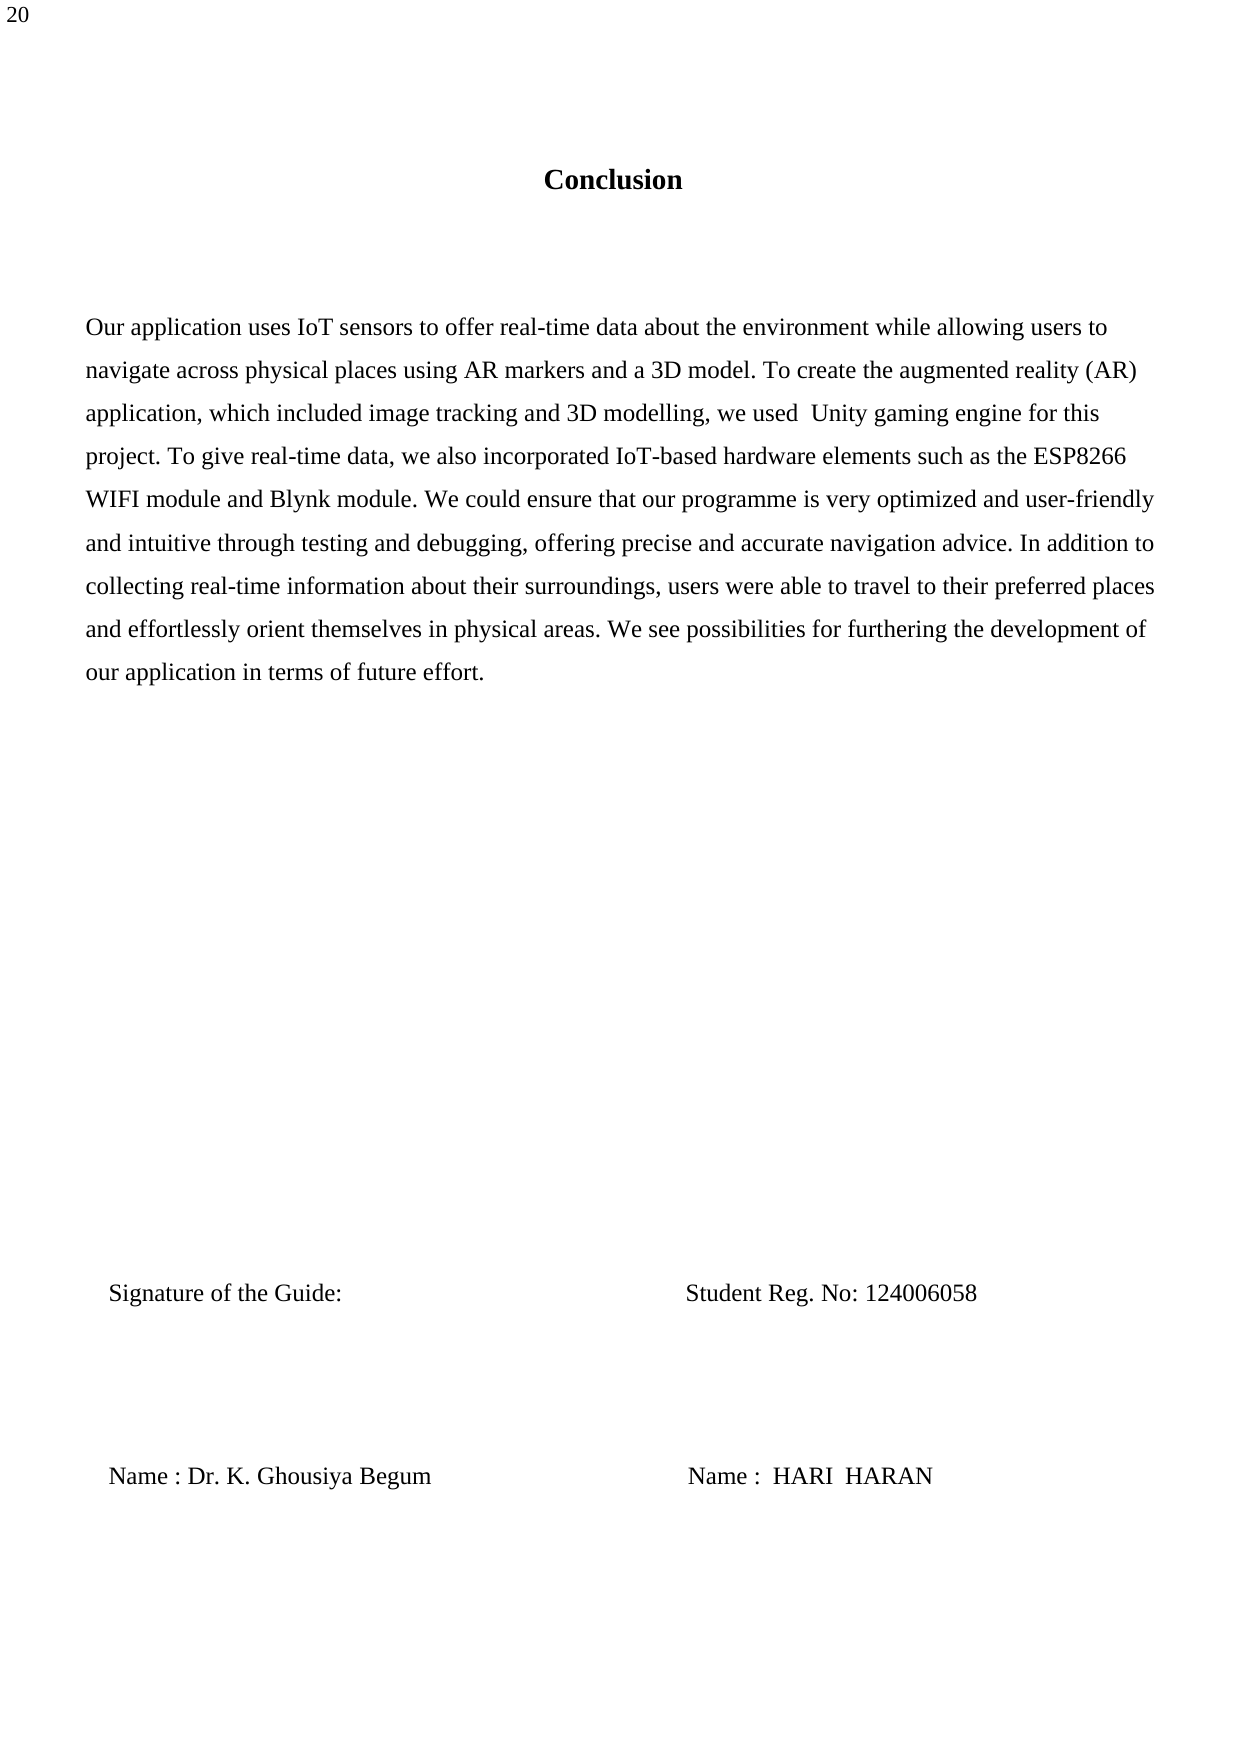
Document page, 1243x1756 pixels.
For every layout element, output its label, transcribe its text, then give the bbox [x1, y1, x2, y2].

text Name : Dr. K. Ghousiya Begum Name : HARI HARAN [108, 1461, 1161, 1490]
subtitle Conclusion [128, 162, 1098, 196]
text Our application uses IoT sensors to offer real-time data about the environment while allowing users to navigate across physical places using AR markers and a 3D model. To create the augmented reality (AR) application, which included image tracking and 3D modelling, we used Unity gaming engine for this project. To give real-time data, we also incorporated IoT-based hardware elements such as the ESP8266 WIFI module and Blynk module. We could ensure that our programme is very optimized and user-friendly and intuitive through testing and debugging, offering precise and accurate navigation advice. In addition to collecting real-time information about their surroundings, users were able to travel to their preferred places and effortlessly orient themselves in physical areas. We see possibilities for furthering the development of our application in terms of future effort. [85, 312, 1161, 686]
text Signature of the Guide: Student Reg. No: 124006058 [108, 1278, 1161, 1306]
